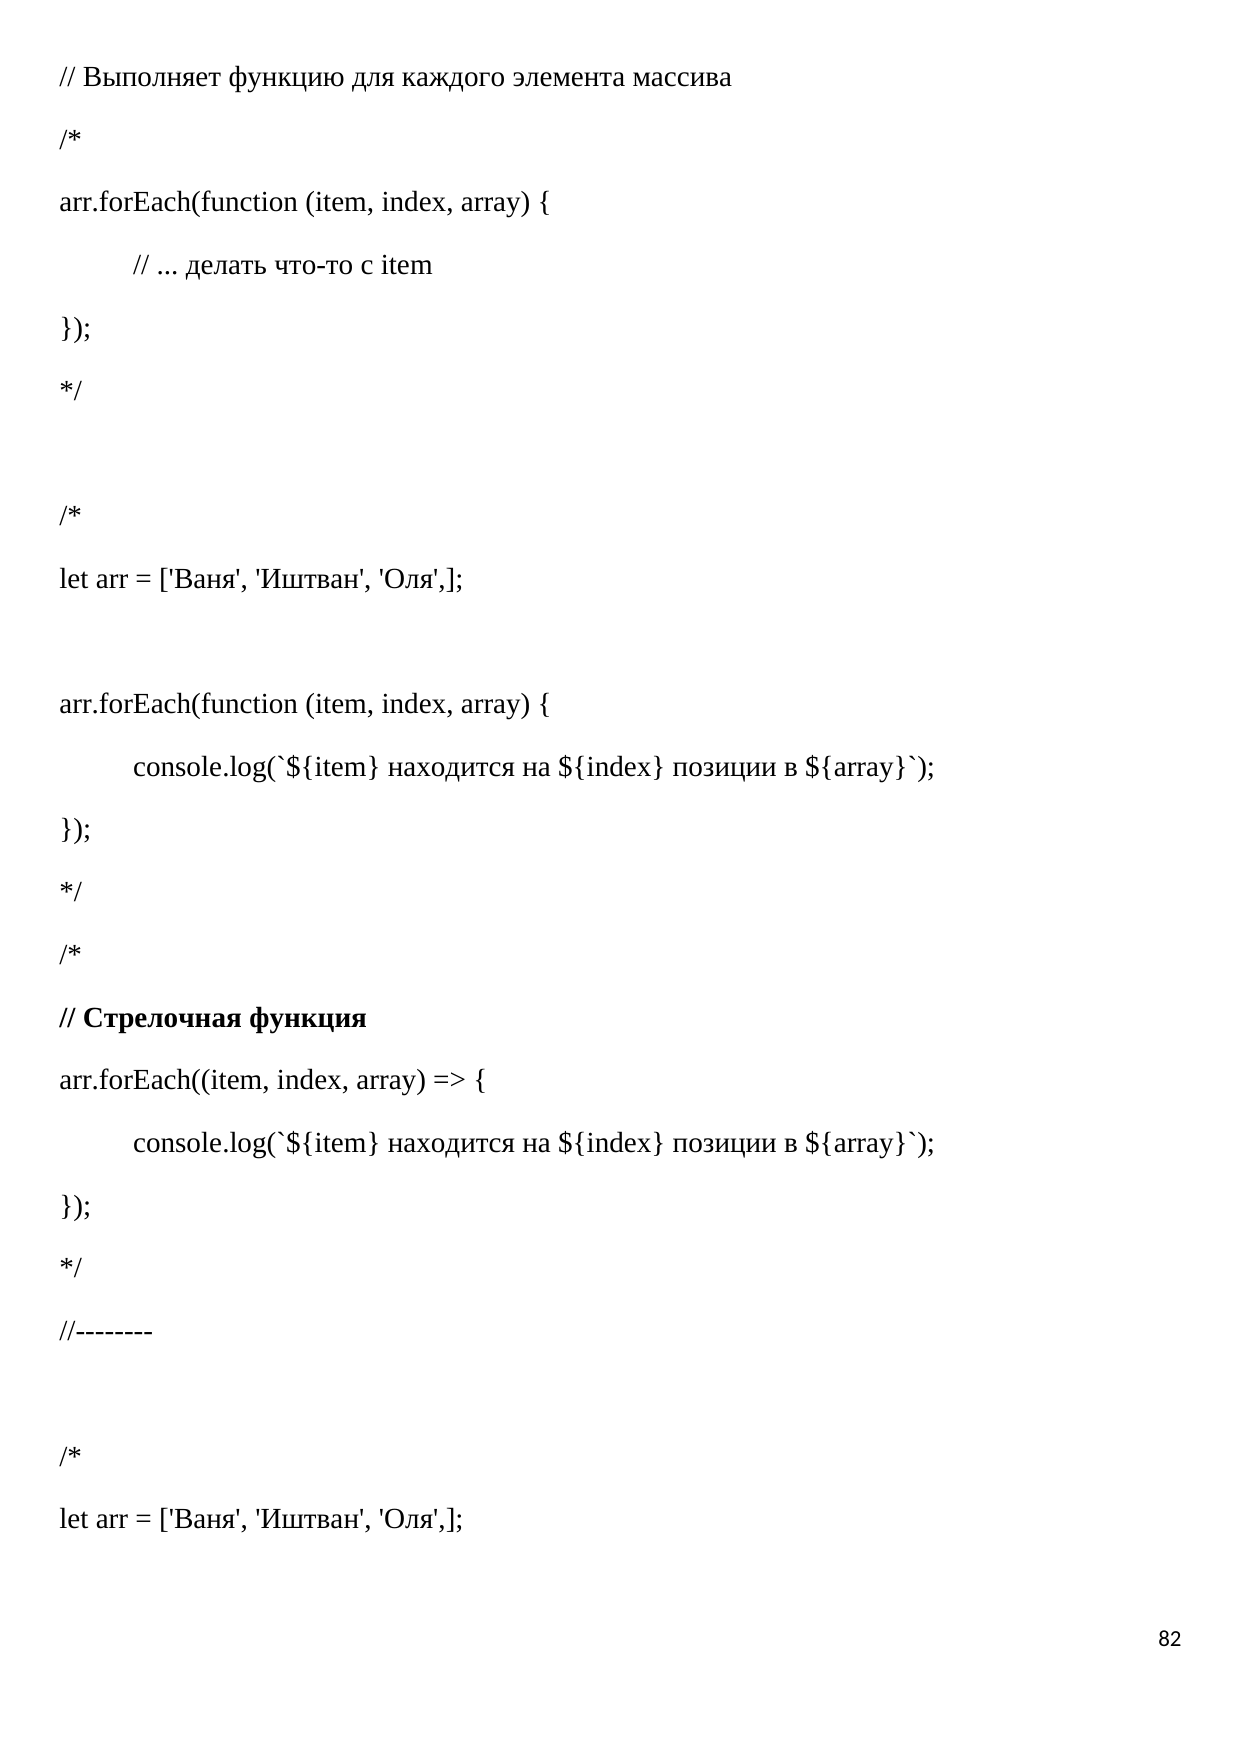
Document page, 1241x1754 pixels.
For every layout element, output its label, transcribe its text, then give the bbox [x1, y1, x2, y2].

text /* [59, 498, 1181, 532]
text */ [59, 874, 1181, 908]
text /* [59, 937, 1181, 971]
text // Выполняет функцию для каждого элемента массива [59, 59, 1181, 93]
text }); [59, 310, 1181, 343]
text /* [59, 1439, 1181, 1472]
text arr.forEach((item, index, array) => { [59, 1062, 1181, 1096]
text console.log(`${item} находится на ${index} позиции в ${array}`); [59, 1125, 1181, 1159]
text let arr = ['Ваня', 'Иштван', 'Оля',]; [59, 561, 1181, 594]
text }); [59, 812, 1181, 845]
text */ [59, 373, 1181, 406]
text }); [59, 1188, 1181, 1221]
text //-------- [59, 1313, 1181, 1347]
text arr.forEach(function (item, index, array) { [59, 686, 1181, 720]
text /* [59, 122, 1181, 155]
text */ [59, 1251, 1181, 1284]
text arr.forEach(function (item, index, array) { [59, 184, 1181, 218]
text // ... делать что-то с item [59, 247, 1181, 281]
text console.log(`${item} находится на ${index} позиции в ${array}`); [59, 749, 1181, 782]
text // Стрелочная функция [59, 1000, 1181, 1033]
text let arr = ['Ваня', 'Иштван', 'Оля',]; [59, 1501, 1181, 1535]
